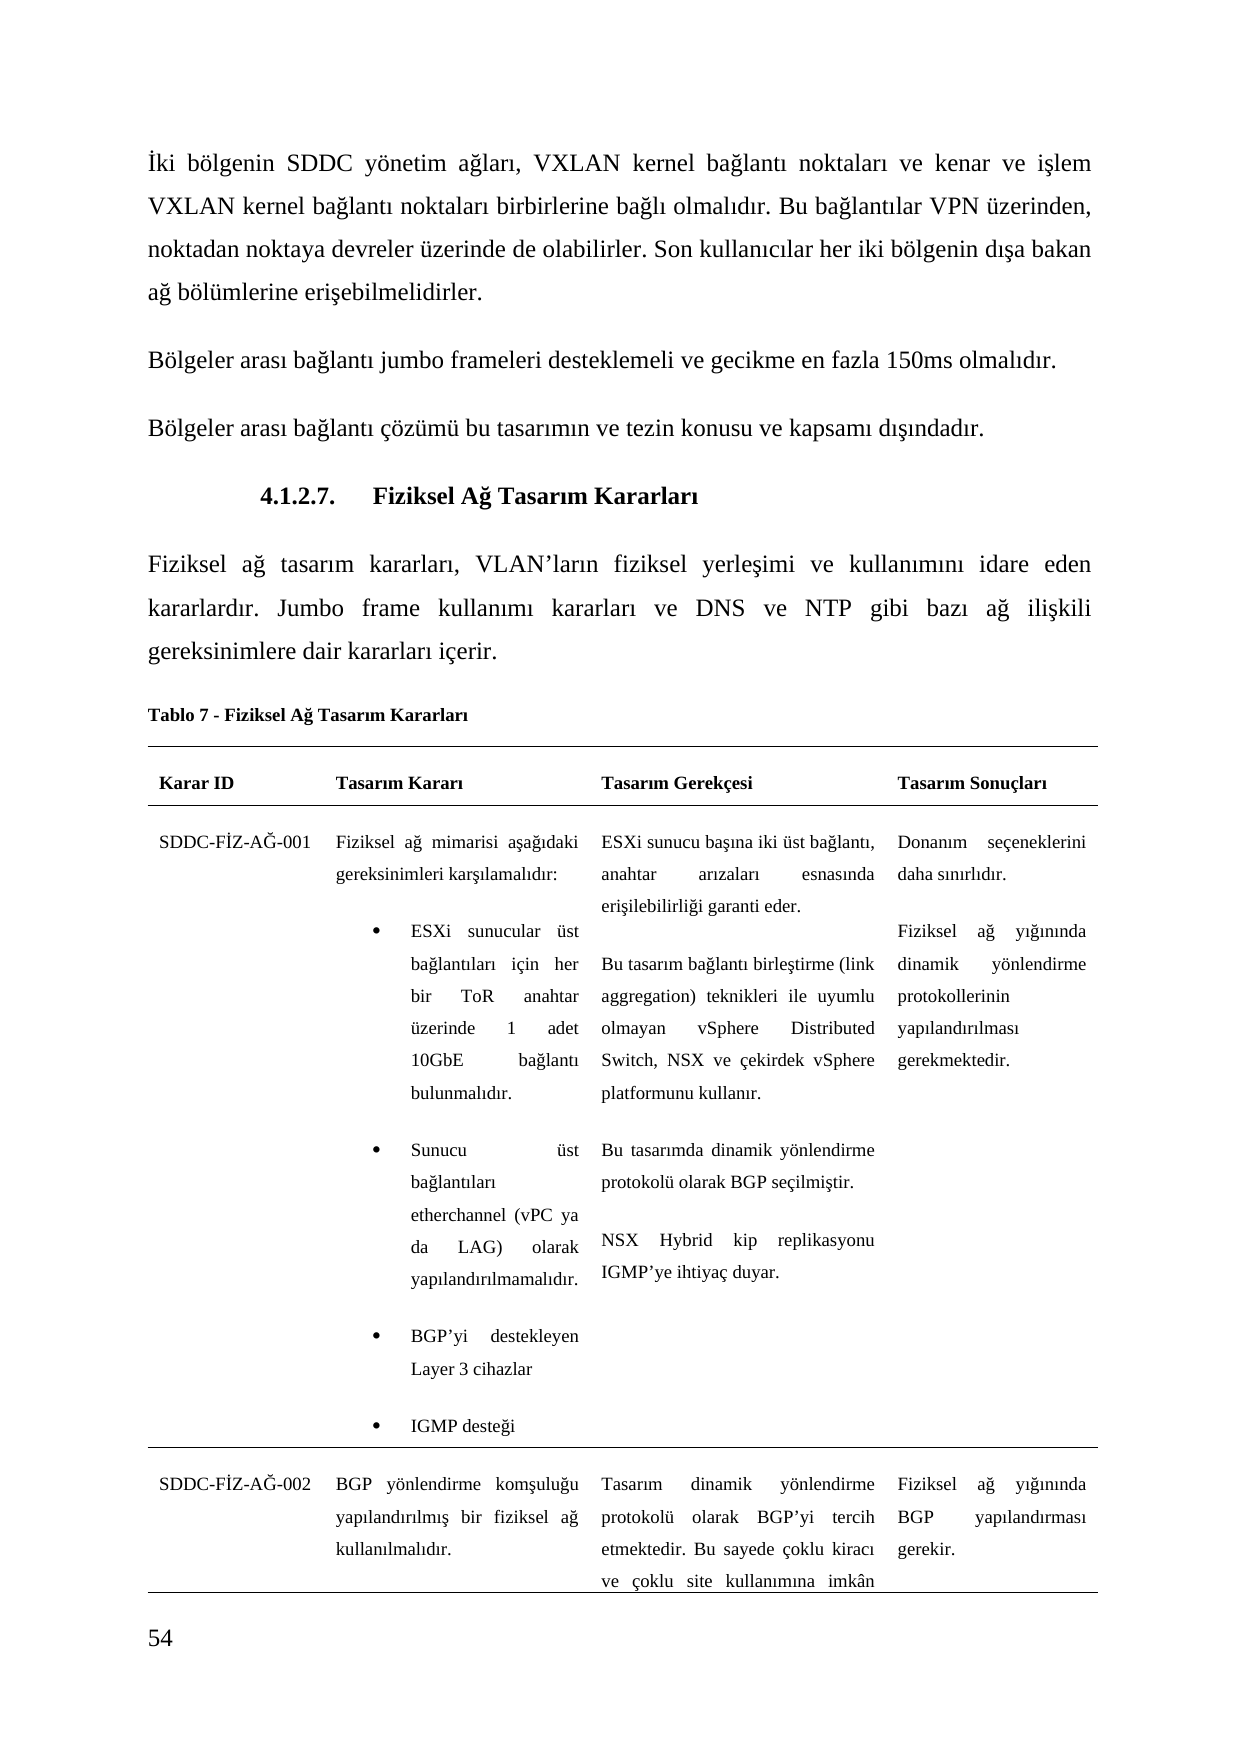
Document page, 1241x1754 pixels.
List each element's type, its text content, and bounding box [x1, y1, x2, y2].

table_header Tasarım Sonuçları [886, 747, 1098, 804]
text Tablo 7 - Fiziksel Ağ Tasarım Kararları [148, 704, 1093, 725]
table_cell ESXi sunucu başına iki üst bağlantı, anahtar arızaları esnasında erişilebilirliği garanti eder. Bu tasarım bağlantı birleştirme (link aggregation) teknikleri ile uyumlu olmayan vSphere Distributed Switch, NSX ve çekirdek vSphere platformunu kullanır. Bu tasarımda dinamik yönlendirme protokolü olarak BGP seçilmiştir. NSX Hybrid kip replikasyonu IGMP’ye ihtiyaç duyar. [590, 806, 886, 1447]
table_header Tasarım Gerekçesi [590, 747, 886, 804]
table_header Karar ID [148, 747, 324, 804]
text Fiziksel ağ tasarım kararları, VLAN’ların fiziksel yerleşimi ve kullanımını idare eden kararlardır. Jumbo frame kullanımı kararları ve DNS ve NTP gibi bazı ağ ilişkili gereksinimlere dair kararları içerir. [148, 549, 1093, 664]
table_cell Donanım seçeneklerini daha sınırlıdır. Fiziksel ağ yığınında dinamik yönlendirme protokollerinin yapılandırılması gerekmektedir. [886, 806, 1098, 1447]
table_cell SDDC-FİZ-AĞ-001 [148, 806, 324, 1447]
list Fiziksel Ağ Tasarım Kararları [260, 481, 1093, 510]
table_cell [324, 1448, 590, 1592]
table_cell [590, 1448, 886, 1592]
text Bölgeler arası bağlantı çözümü bu tasarımın ve tezin konusu ve kapsamı dışındadır. [148, 413, 1093, 442]
table_header Tasarım Kararı [324, 747, 590, 804]
text İki bölgenin SDDC yönetim ağları, VXLAN kernel bağlantı noktaları ve kenar ve işlem VXLAN kernel bağlantı noktaları birbirlerine bağlı olmalıdır. Bu bağlantılar VPN üzerinden, noktadan noktaya devreler üzerinde de olabilirler. Son kullanıcılar her iki bölgenin dışa bakan ağ bölümlerine erişebilmelidirler. [148, 148, 1093, 306]
text Bölgeler arası bağlantı jumbo frameleri desteklemeli ve gecikme en fazla 150ms olmalıdır. [148, 345, 1093, 374]
table_cell SDDC-FİZ-AĞ-002 [148, 1448, 324, 1592]
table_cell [886, 1448, 1098, 1592]
table_cell Fiziksel ağ mimarisi aşağıdaki gereksinimleri karşılamalıdır: ESXi sunucular üst bağlantıları için her bir ToR anahtar üzerinde 1 adet 10GbE bağlantı bulunmalıdır. Sunucu üst bağlantıları etherchannel (vPC ya da LAG) olarak yapılandırılmamalıdır. BGP’yi destekleyen Layer 3 cihazlar IGMP desteği [324, 806, 590, 1447]
